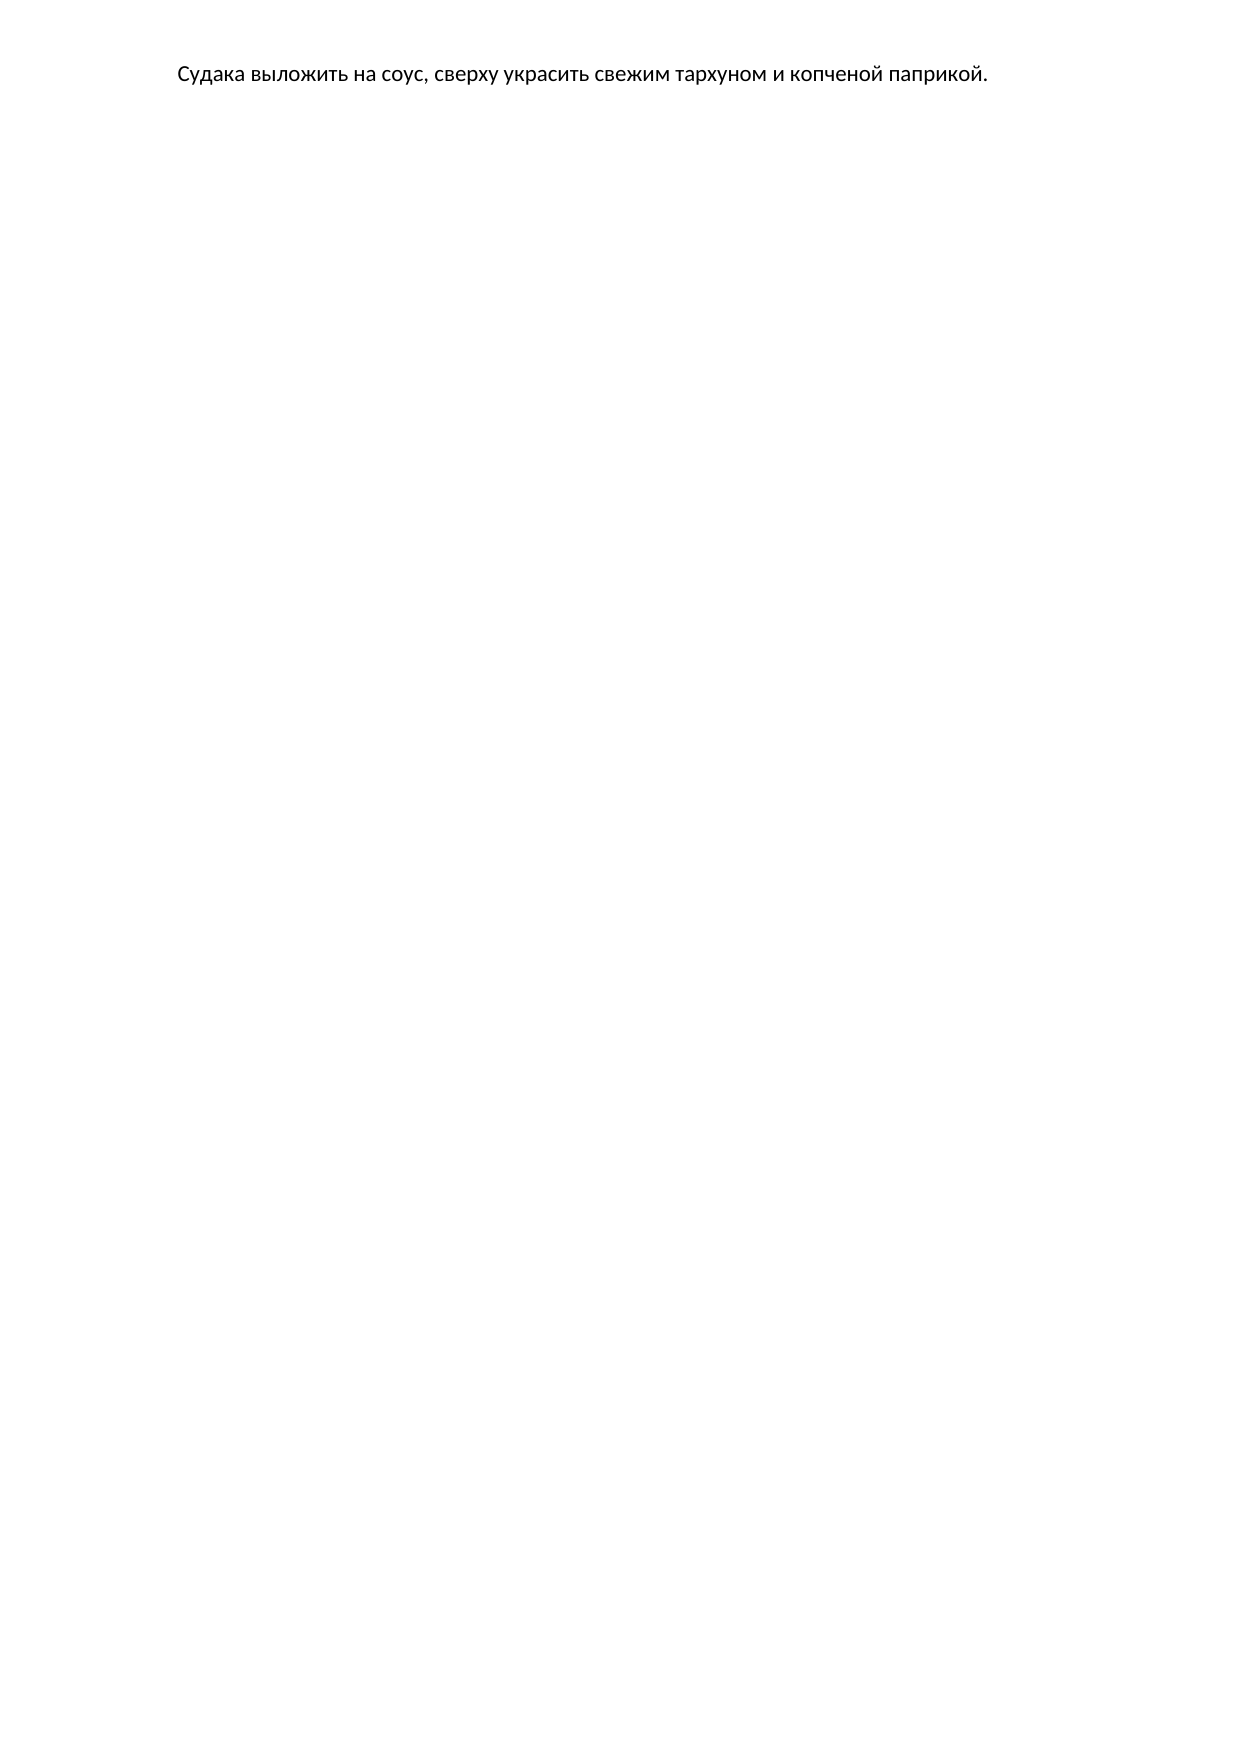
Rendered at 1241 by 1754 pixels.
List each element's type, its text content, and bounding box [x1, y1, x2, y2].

text Судака выложить на соус, сверху украсить свежим тархуном и копченой паприкой. [177, 59, 1152, 87]
